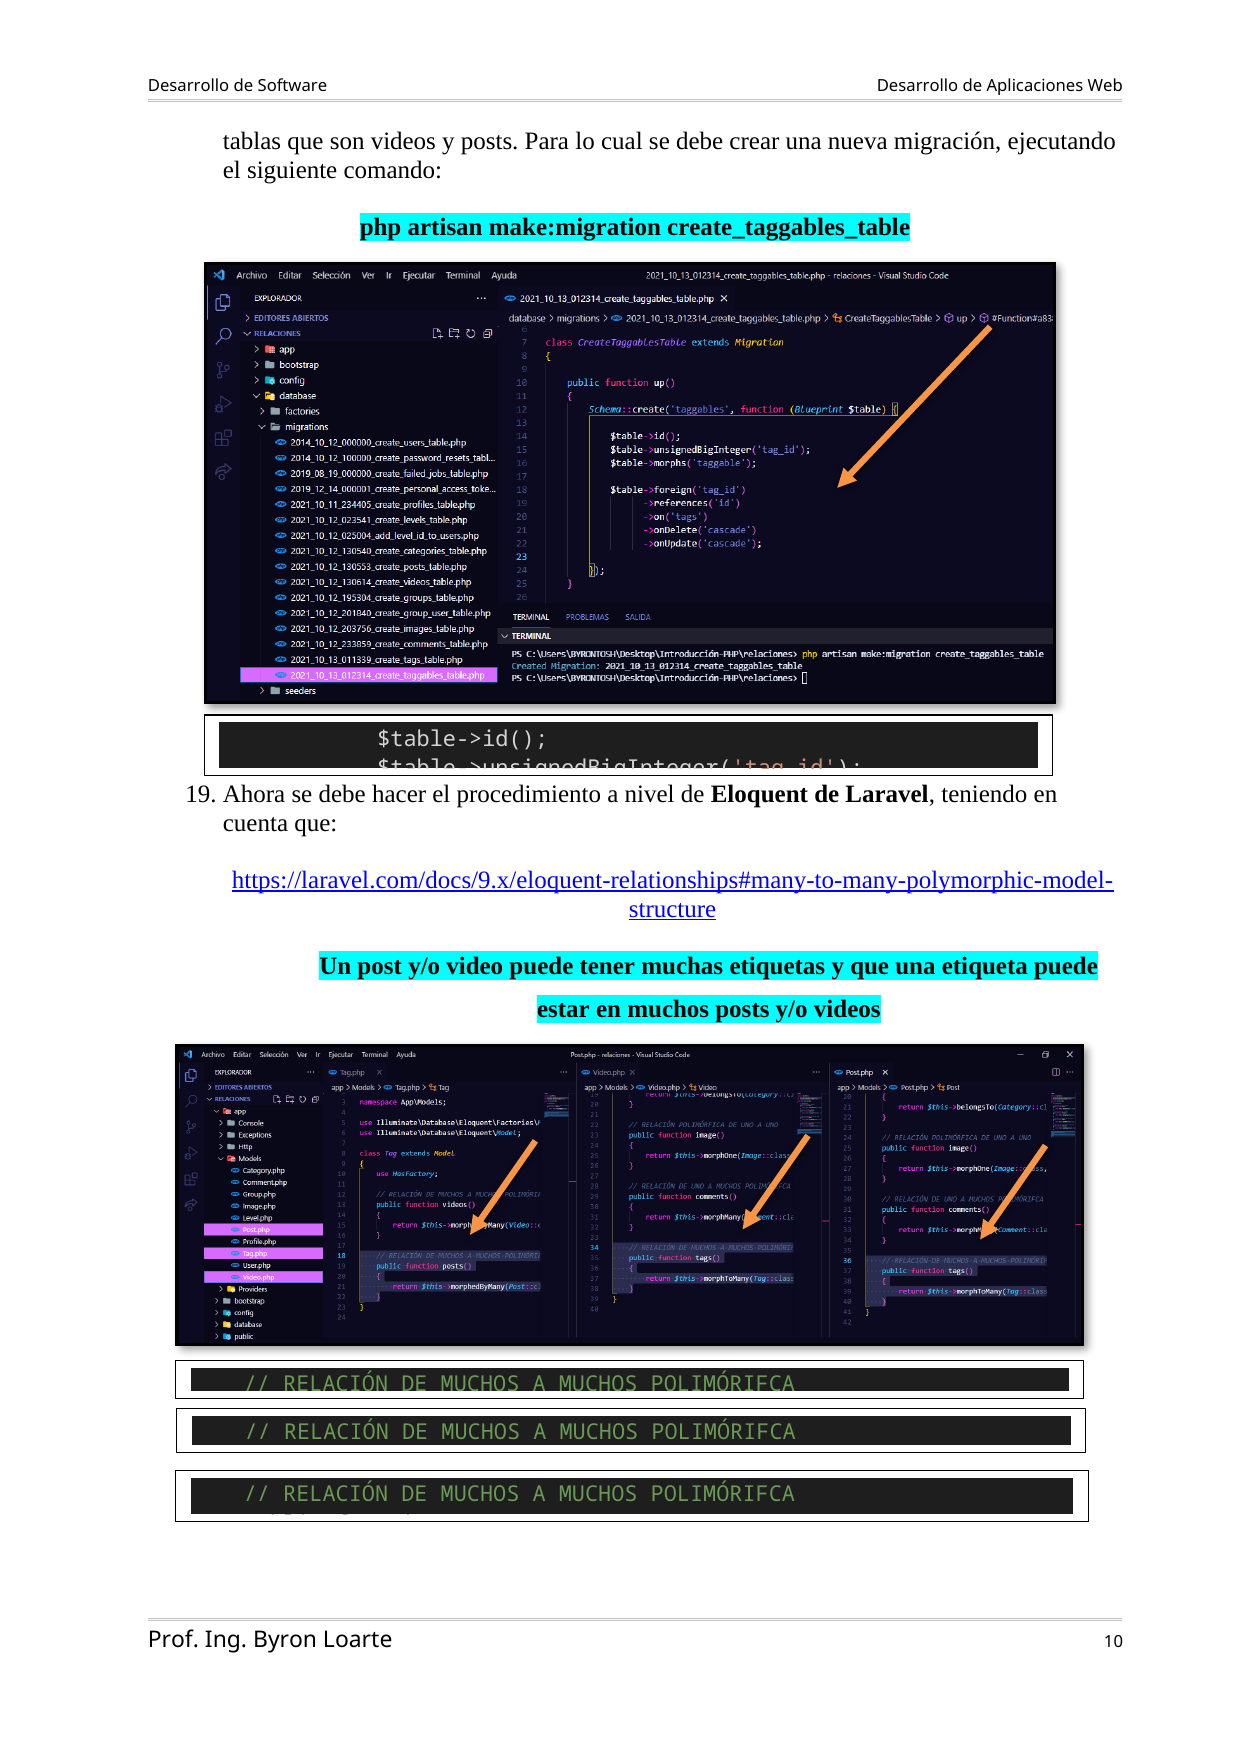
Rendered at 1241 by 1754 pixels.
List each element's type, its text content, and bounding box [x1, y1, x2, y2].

list Ahora se debe hacer el procedimiento a nivel de Eloquent de Laravel, teniendo en cuenta que: [185, 779, 1122, 836]
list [185, 126, 1122, 184]
picture [207, 265, 1053, 701]
text php artisan make:migration create_taggables_table [148, 212, 1122, 241]
text Un post y/o video puede tener muchas etiquetas y que una etiqueta puede estar en muchos posts y/o videos [295, 951, 1122, 1023]
list https://laravel.com/docs/9.x/eloquent-relationships#many-to-many-polymorphic-model-structure [223, 865, 1122, 923]
picture [179, 1047, 1081, 1343]
